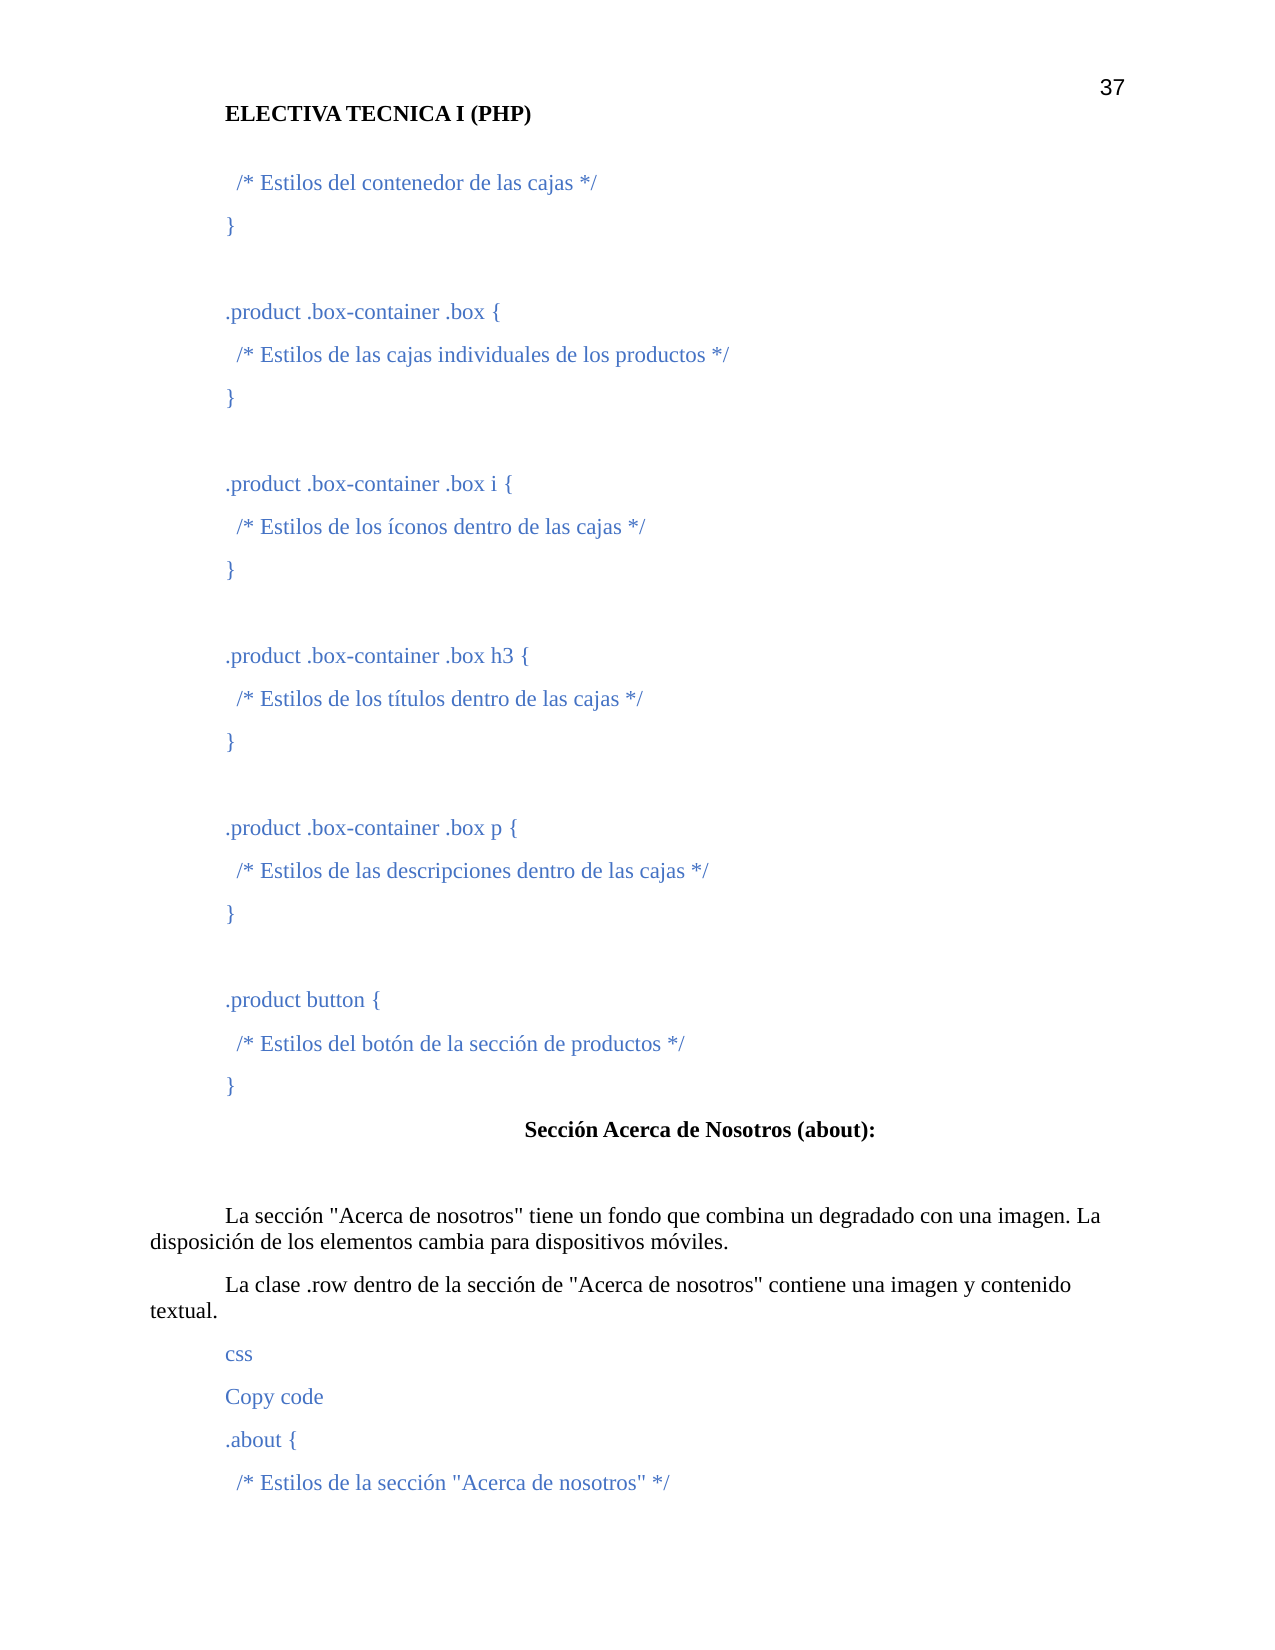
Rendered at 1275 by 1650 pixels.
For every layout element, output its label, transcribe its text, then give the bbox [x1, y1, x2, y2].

text Copy code [150, 1383, 1125, 1410]
text .product .box-container .box h3 { [150, 642, 1125, 669]
text La clase .row dentro de la sección de "Acerca de nosotros" contiene una imagen y contenido textual. [150, 1271, 1125, 1324]
text } [150, 901, 1125, 927]
text /* Estilos de los títulos dentro de las cajas */ [150, 685, 1125, 712]
text } [150, 1073, 1125, 1099]
text /* Estilos del contenedor de las cajas */ [150, 169, 1125, 196]
text } [150, 556, 1125, 583]
text css [150, 1340, 1125, 1367]
text .product .box-container .box { [150, 298, 1125, 324]
text .product .box-container .box p { [150, 814, 1125, 841]
text /* Estilos de los íconos dentro de las cajas */ [150, 513, 1125, 540]
text .product .box-container .box i { [150, 470, 1125, 497]
text /* Estilos del botón de la sección de productos */ [150, 1029, 1125, 1056]
text } [150, 212, 1125, 238]
text La sección "Acerca de nosotros" tiene un fondo que combina un degradado con una imagen. La disposición de los elementos cambia para dispositivos móviles. [150, 1202, 1125, 1254]
text } [150, 384, 1125, 411]
text /* Estilos de las descripciones dentro de las cajas */ [150, 857, 1125, 884]
text Sección Acerca de Nosotros (about): [444, 1116, 1125, 1142]
text .product button { [150, 987, 1125, 1013]
text } [150, 728, 1125, 755]
text .about { [150, 1426, 1125, 1453]
text /* Estilos de la sección "Acerca de nosotros" */ [150, 1469, 1125, 1496]
text /* Estilos de las cajas individuales de los productos */ [150, 341, 1125, 368]
